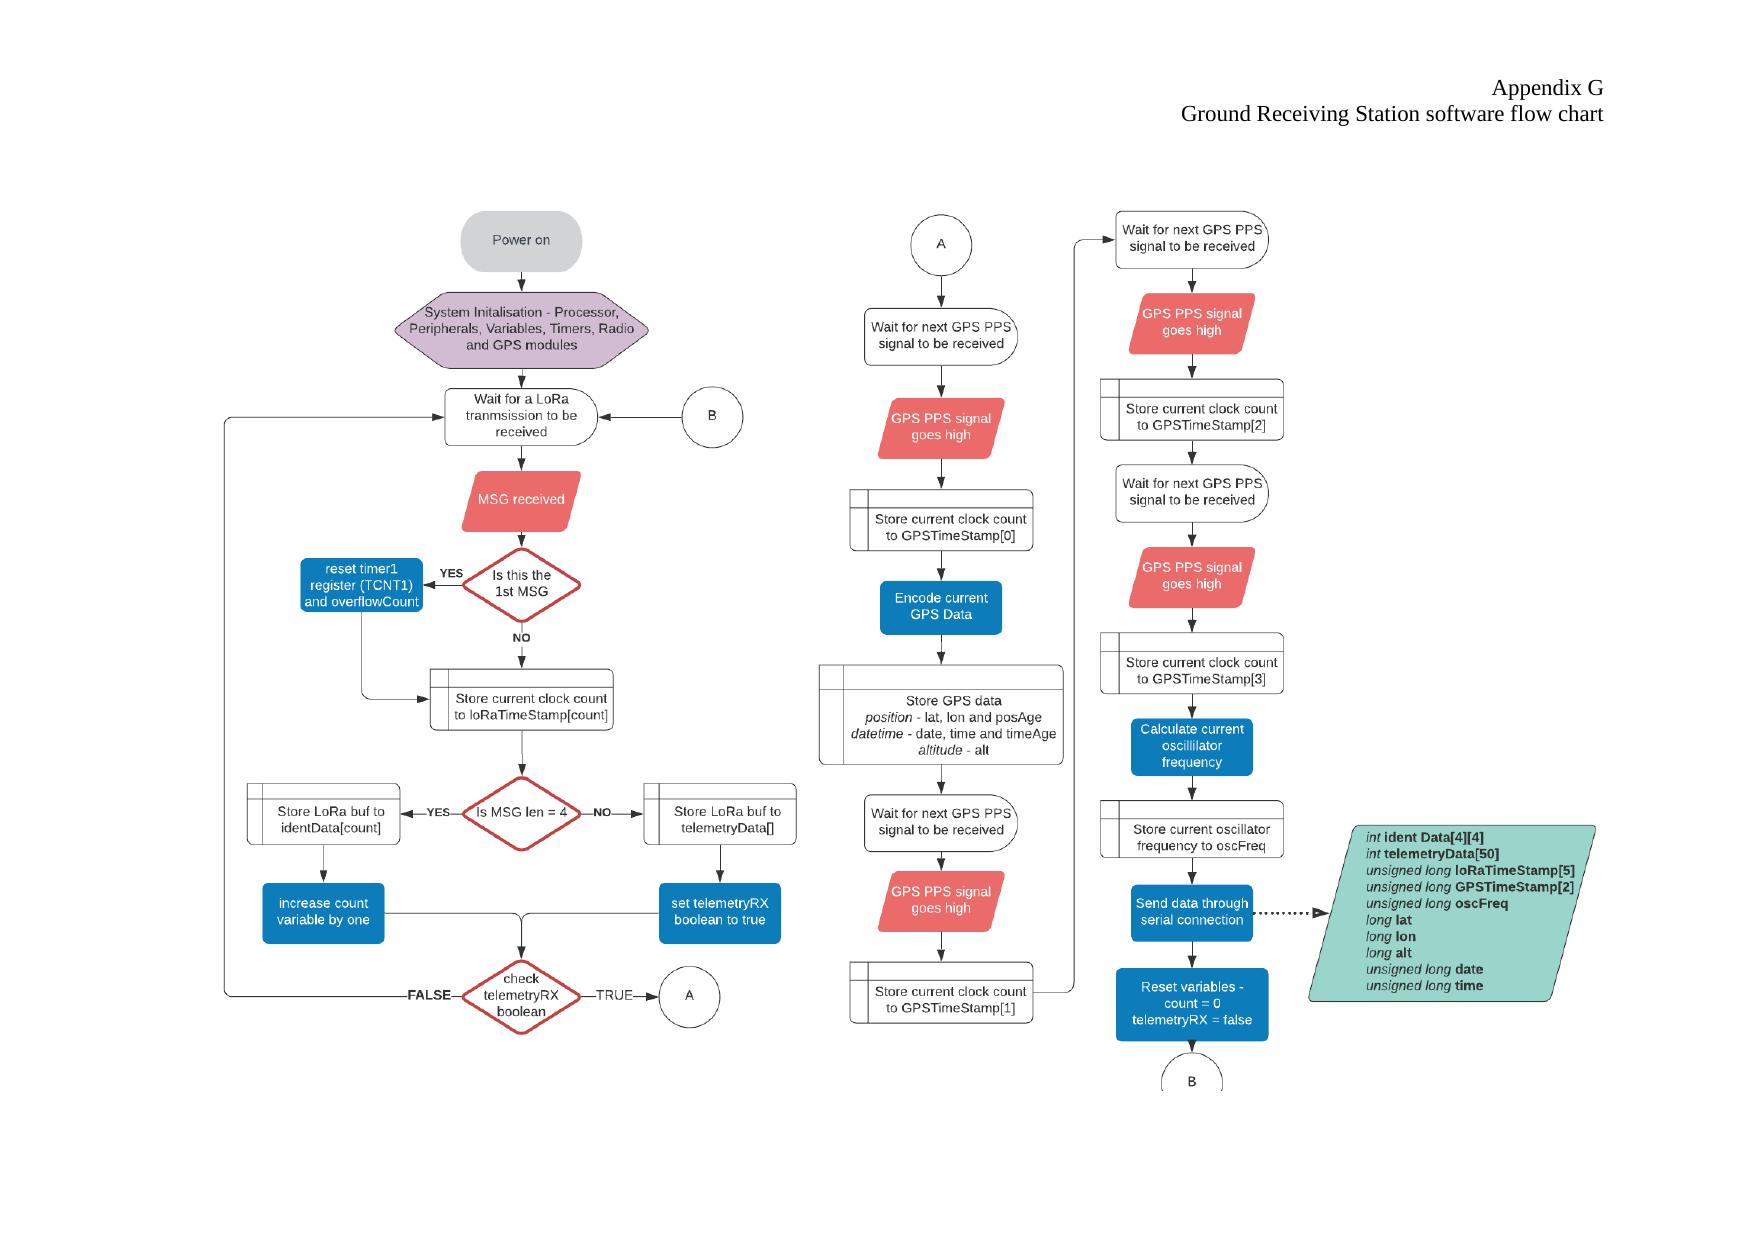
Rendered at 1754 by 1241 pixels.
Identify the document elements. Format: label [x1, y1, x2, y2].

picture [150, 150, 1633, 1091]
